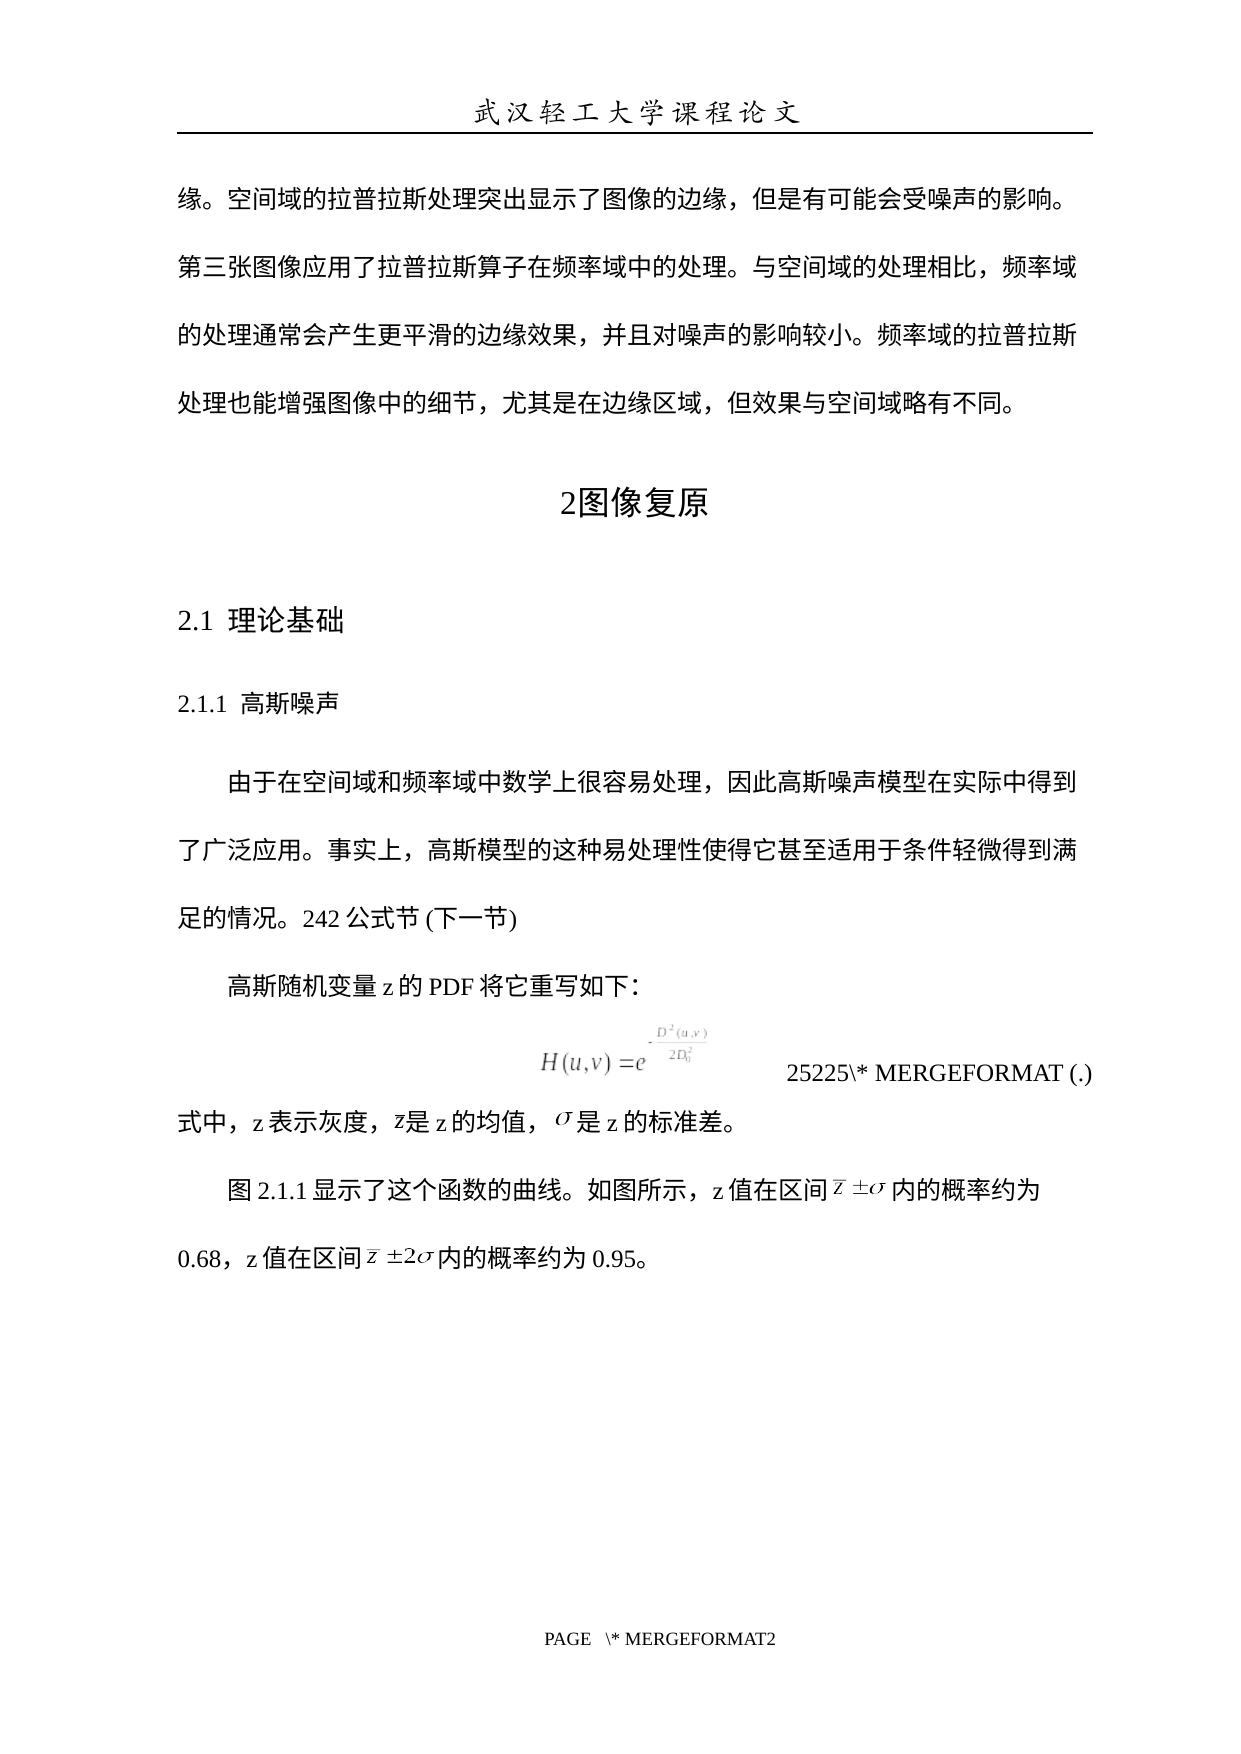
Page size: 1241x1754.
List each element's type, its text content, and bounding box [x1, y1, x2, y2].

text 高斯随机变量z的PDF将它重写如下： [177, 951, 1093, 1019]
subtitle 高斯噪声 [177, 685, 1093, 719]
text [177, 164, 1093, 436]
subtitle 理论基础 [177, 585, 1093, 653]
text 由于在空间域和频率域中数学上很容易处理，因此高斯噪声模型在实际中得到了广泛应用。事实上，高斯模型的这种易处理性使得它甚至适用于条件轻微得到满足的情况。 [177, 747, 1093, 951]
text 图2.1.1显示了这个函数的曲线。如图所示，z值在区间内的概率约为0.68，z值在区间内的概率约为0.95。 [177, 1154, 1093, 1290]
subtitle 图像复原 [177, 468, 1093, 536]
text 式中，z表示灰度，是z的均值，是z的标准差。 [177, 1087, 1093, 1154]
